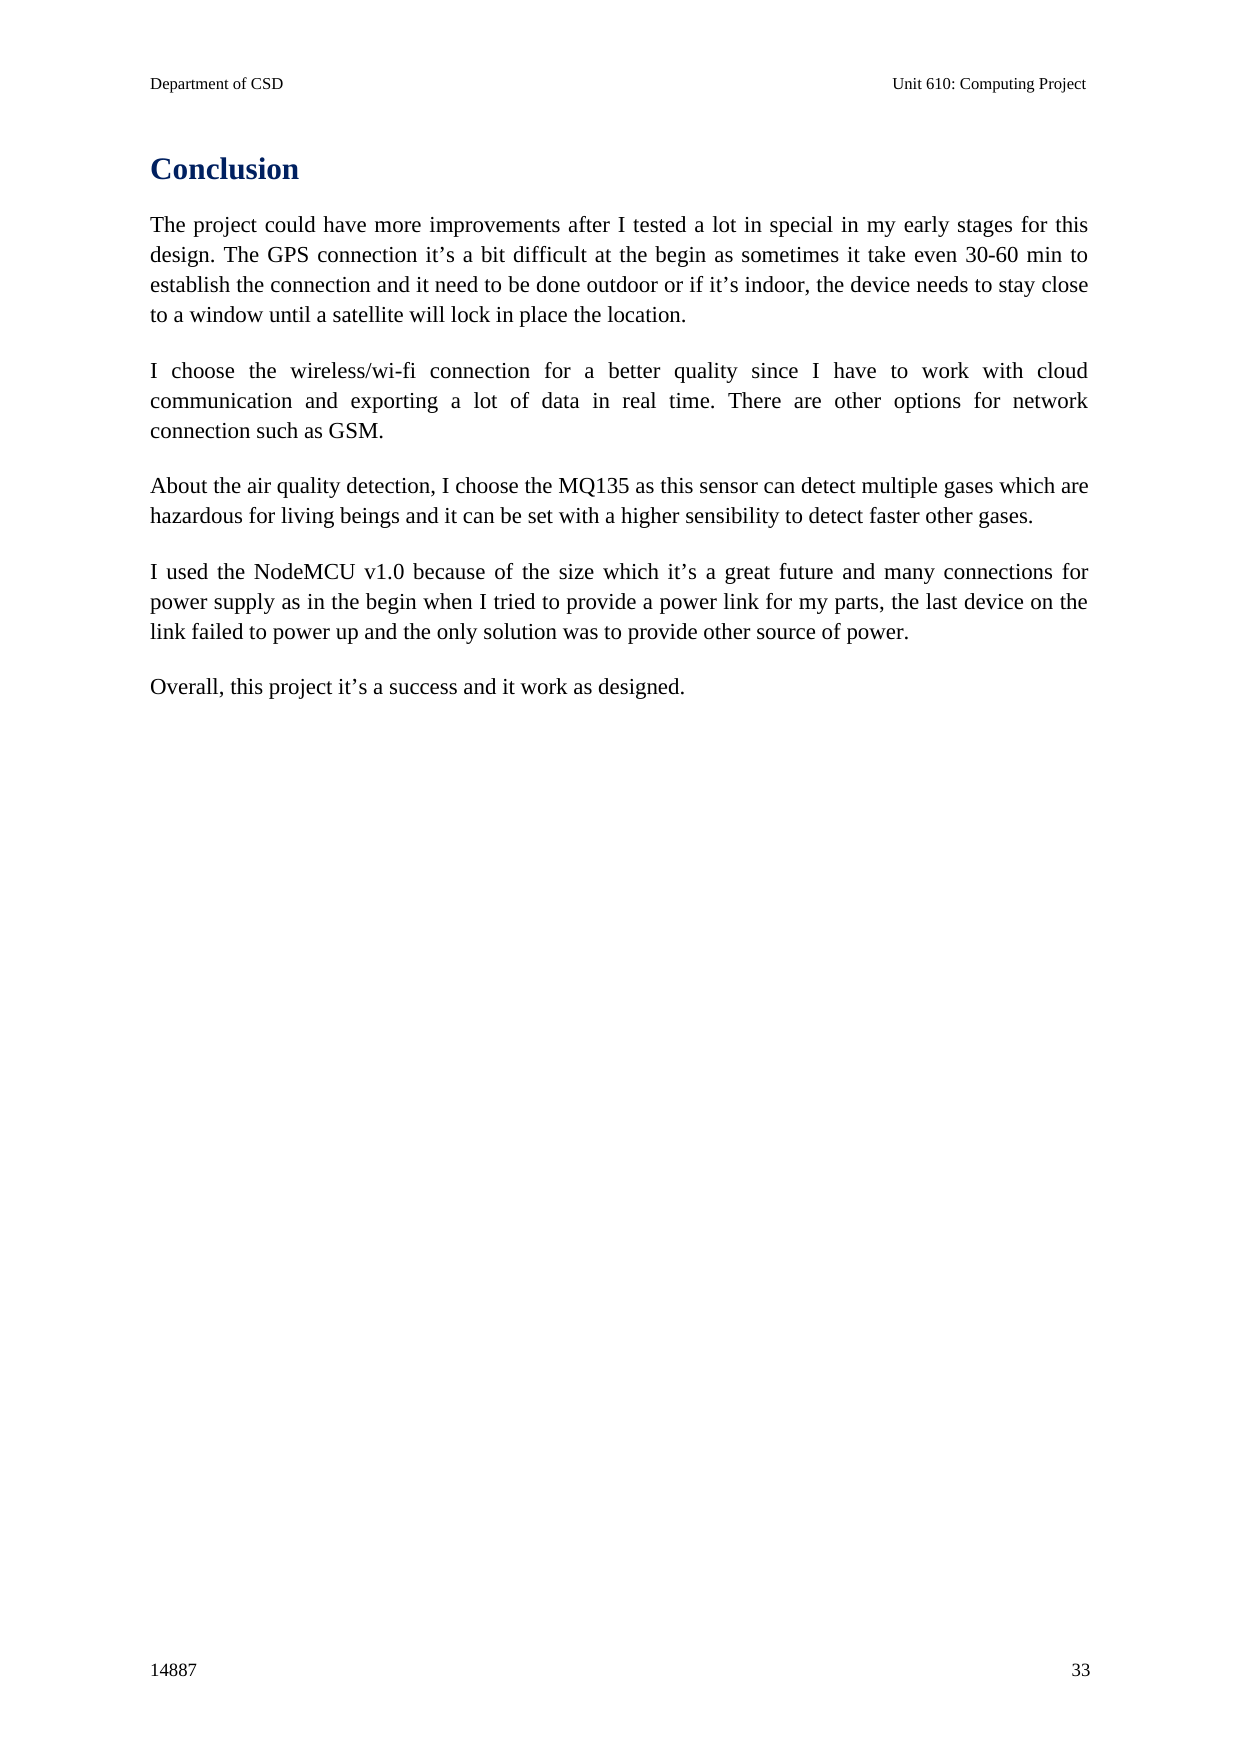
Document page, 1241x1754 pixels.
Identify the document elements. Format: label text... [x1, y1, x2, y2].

text Overall, this project it’s a success and it work as designed. [150, 673, 1090, 700]
text The project could have more improvements after I tested a lot in special in my early stages for this design. The GPS connection it’s a bit difficult at the begin as sometimes it take even 30-60 min to establish the connection and it need to be done outdoor or if it’s indoor, the device needs to stay close to a window until a satellite will lock in place the location. [150, 211, 1090, 328]
text About the air quality detection, I choose the MQ135 as this sensor can detect multiple gases which are hazardous for living beings and it can be set with a higher sensibility to detect faster other gases. [150, 472, 1090, 529]
text I choose the wireless/wi-fi connection for a better quality since I have to work with cloud communication and exporting a lot of data in real time. There are other options for network connection such as GSM. [150, 357, 1090, 443]
text I used the NodeMCU v1.0 because of the size which it’s a great future and many connections for power supply as in the begin when I tried to provide a power link for my parts, the last device on the link failed to power up and the only solution was to provide other source of power. [150, 558, 1090, 644]
subtitle Conclusion [150, 150, 1090, 186]
